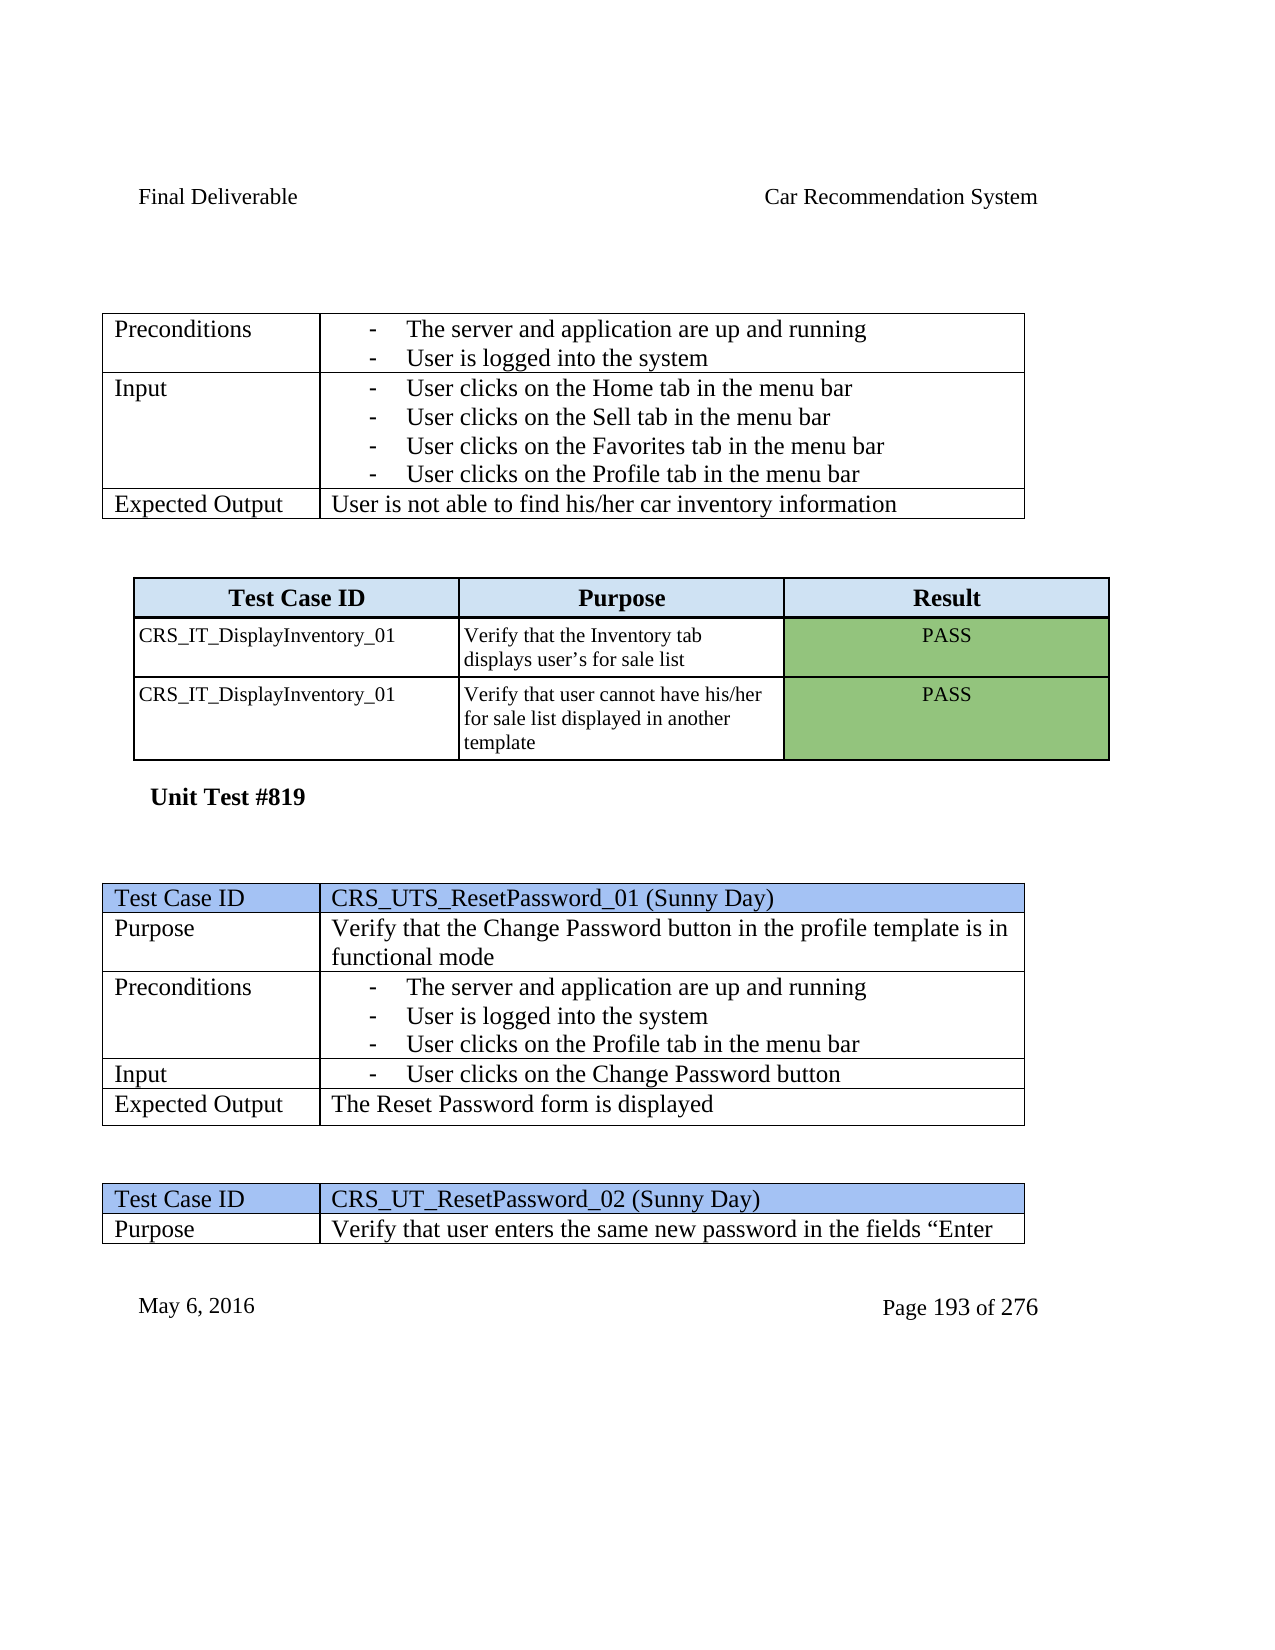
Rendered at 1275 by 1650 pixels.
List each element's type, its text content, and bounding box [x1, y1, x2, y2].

table_cell Input [103, 1059, 319, 1088]
table_cell Purpose [103, 1214, 319, 1243]
table_cell Verify that user cannot have his/her for sale list displayed in another template [460, 678, 783, 759]
table_cell User is not able to find his/her car inventory information [321, 489, 1024, 518]
table_cell Preconditions [103, 314, 319, 372]
table_cell The server and application are up and running User is logged into the system [321, 314, 1024, 372]
table_header Test Case ID [135, 579, 458, 616]
table_header Test Case ID [103, 1184, 319, 1213]
table_cell Preconditions [103, 972, 319, 1058]
table_cell User clicks on the Change Password button [321, 1059, 1024, 1088]
table_header Test Case ID [103, 884, 319, 912]
table_cell Verify that the Change Password button in the profile template is in functional mode [321, 913, 1024, 971]
table_cell PASS [785, 678, 1108, 759]
table_cell Expected Output [103, 1089, 319, 1125]
table_header CRS_UT_ResetPassword_02 (Sunny Day) [321, 1184, 1024, 1213]
table_cell Expected Output [103, 489, 319, 518]
table_cell The server and application are up and running User is logged into the system User clicks on the Profile tab in the menu bar [321, 972, 1024, 1058]
table_cell CRS_IT_DisplayInventory_01 [135, 619, 458, 676]
table_cell PASS [785, 619, 1108, 676]
table_header CRS_UTS_ResetPassword_01 (Sunny Day) [321, 884, 1024, 912]
table_cell User clicks on the Home tab in the menu bar User clicks on the Sell tab in the menu bar User clicks on the Favorites tab in the menu bar User clicks on the Profile tab in the menu bar [321, 373, 1024, 488]
table_cell CRS_IT_DisplayInventory_01 [135, 678, 458, 759]
table_cell The Reset Password form is displayed [321, 1089, 1024, 1125]
table_cell Verify that the Inventory tab displays user’s for sale list [460, 619, 783, 676]
table_header Result [785, 579, 1108, 616]
table_cell Purpose [103, 913, 319, 971]
subtitle Unit Test #819 [150, 782, 1125, 811]
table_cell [321, 1214, 1024, 1243]
table_cell Input [103, 373, 319, 488]
table_header Purpose [460, 579, 783, 616]
